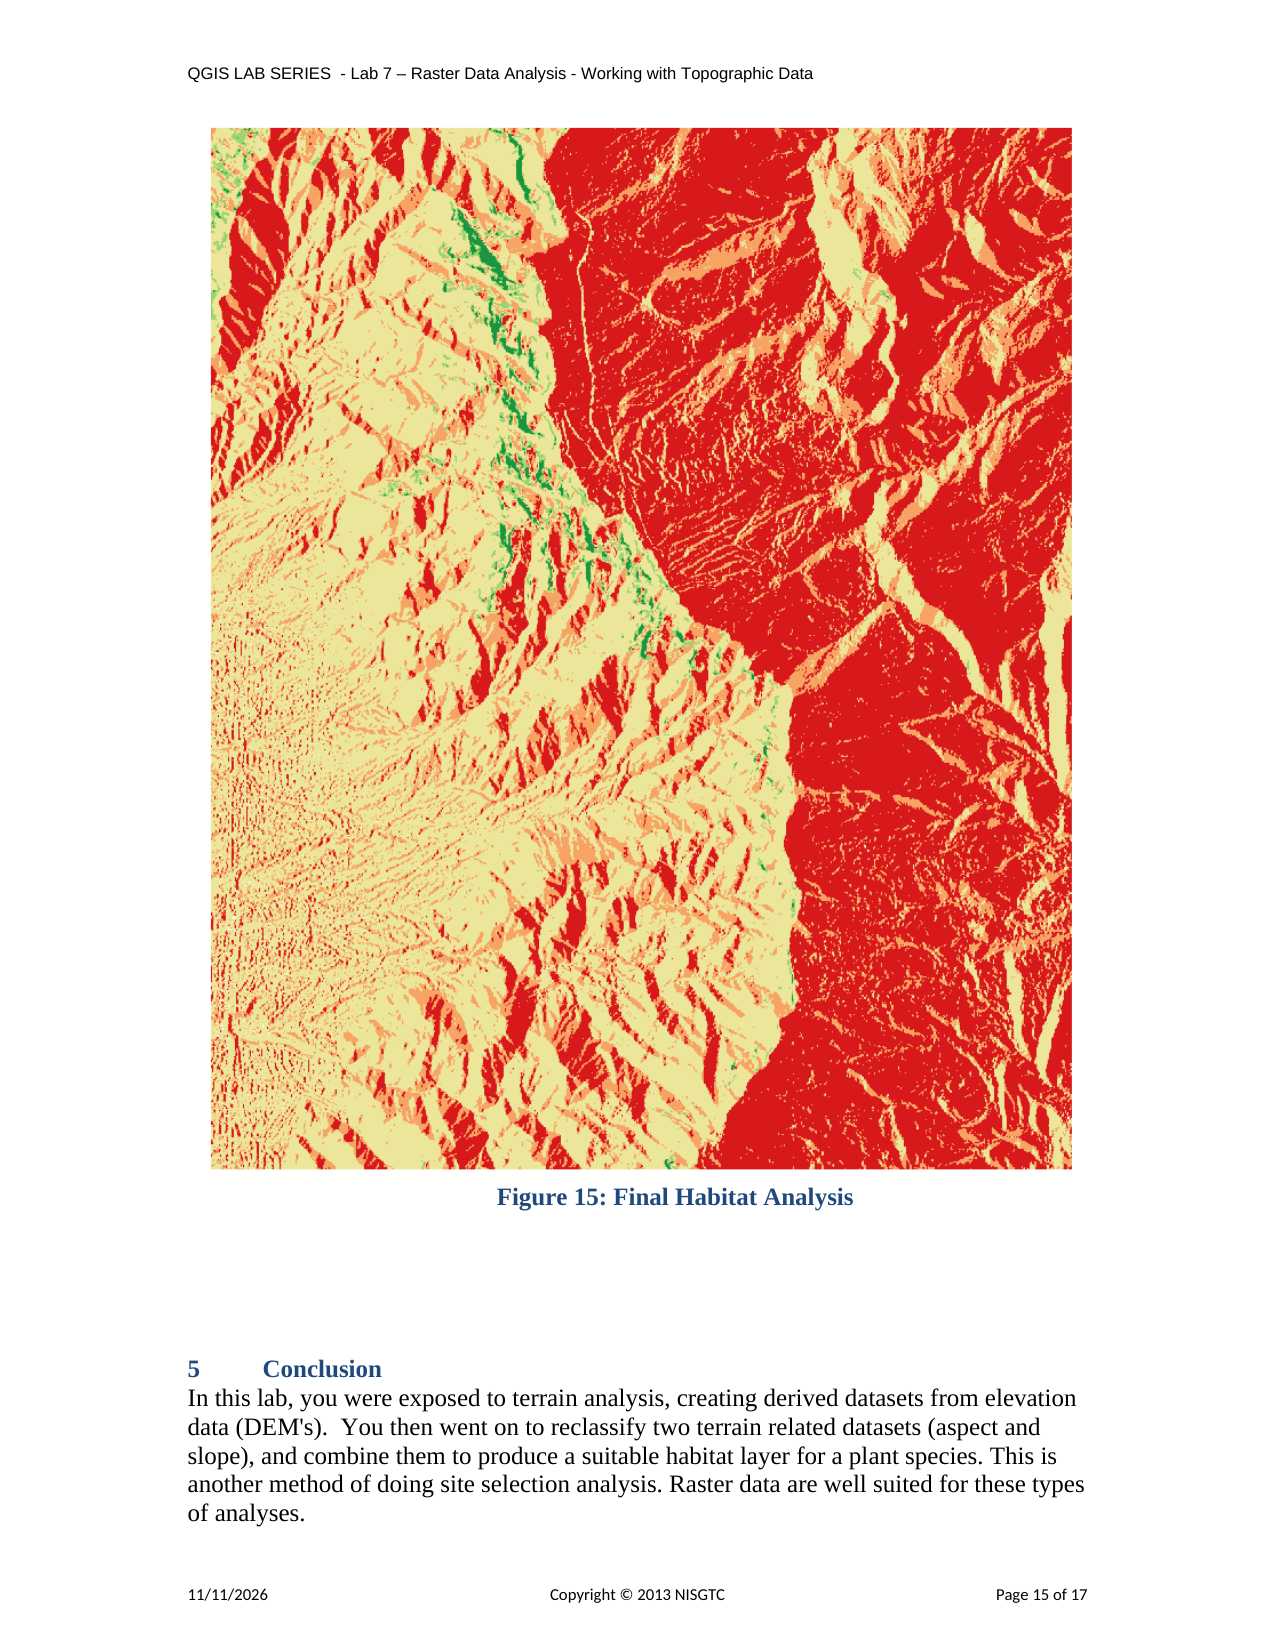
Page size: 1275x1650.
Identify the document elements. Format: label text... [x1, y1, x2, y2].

text Figure 15: Final Habitat Analysis [262, 1182, 1087, 1211]
text In this lab, you were exposed to terrain analysis, creating derived datasets from elevation data (DEM's). You then went on to reclassify two terrain related datasets (aspect and slope), and combine them to produce a suitable habitat layer for a plant species. This is another method of doing site selection analysis. Raster data are well suited for these types of analyses. [187, 1383, 1087, 1527]
picture [187, 112, 1088, 1182]
text 5 Conclusion [187, 1354, 1087, 1383]
